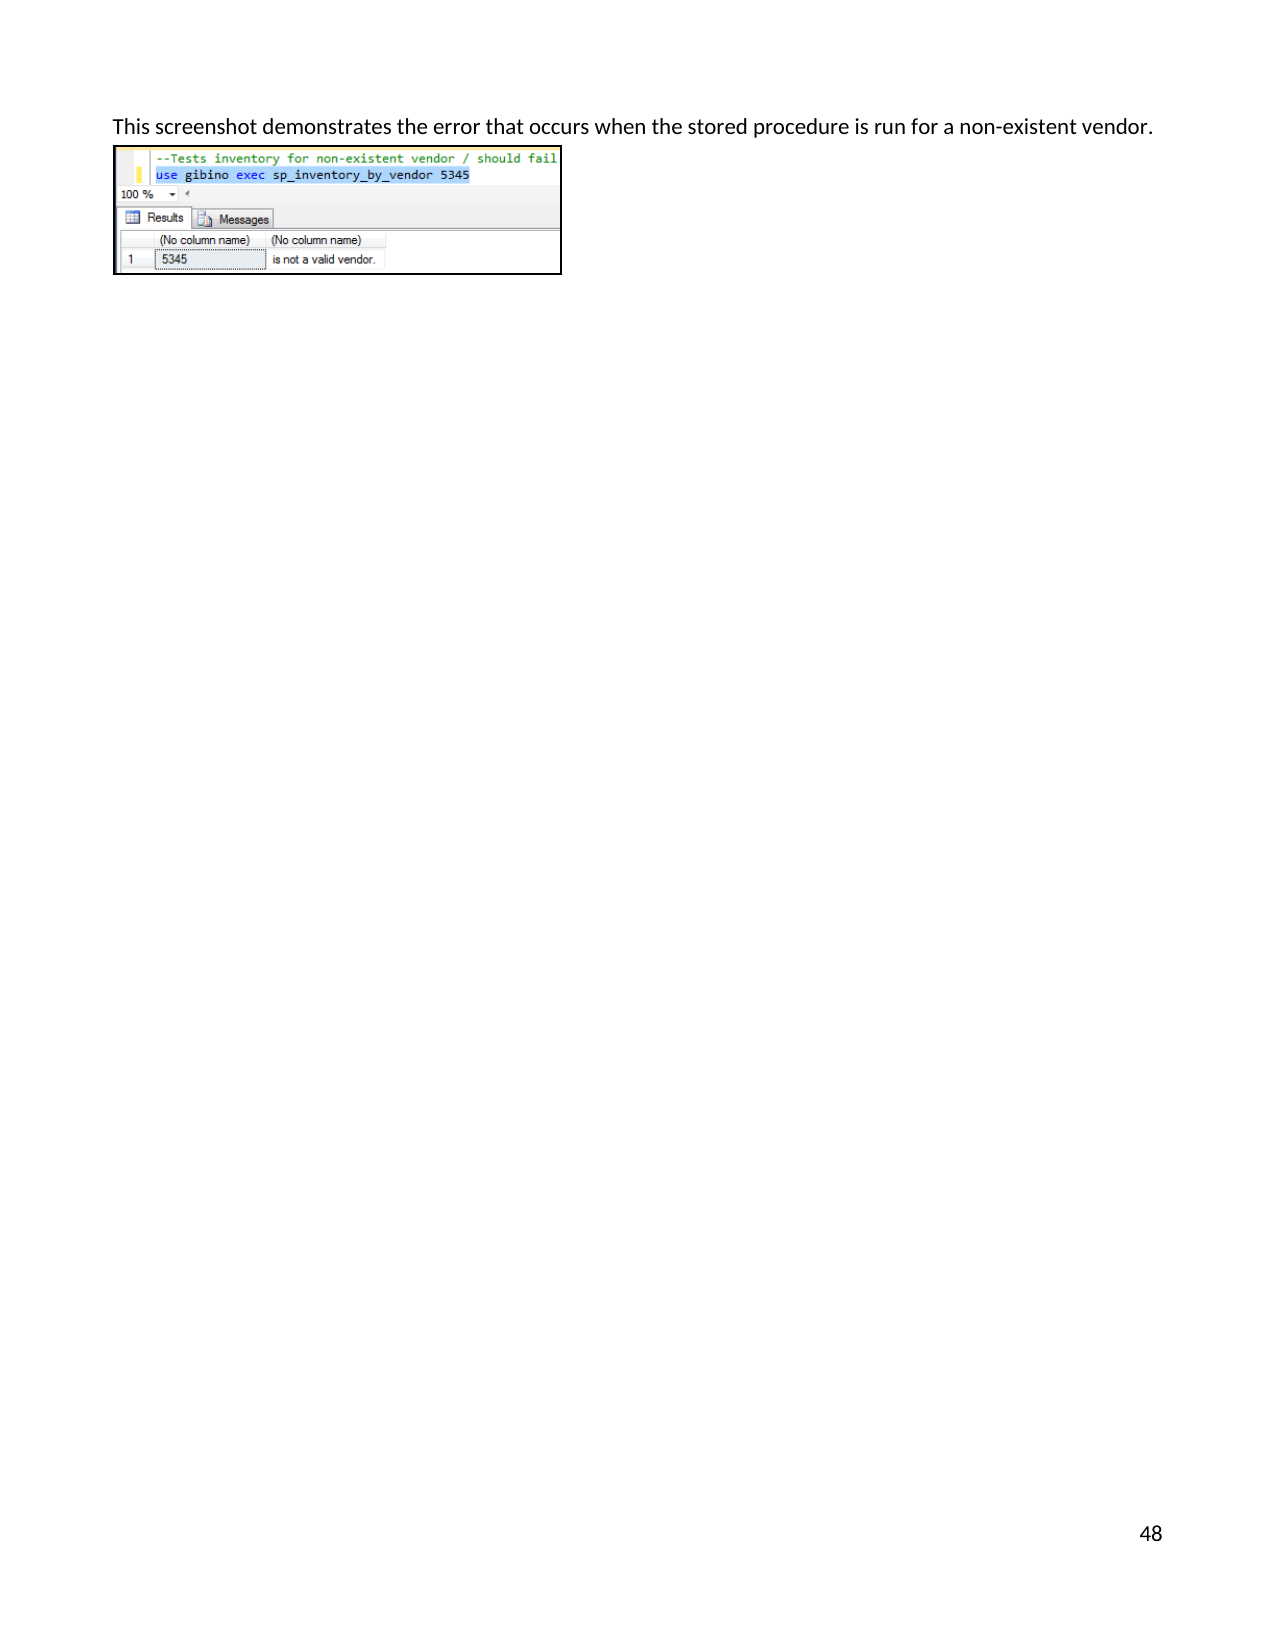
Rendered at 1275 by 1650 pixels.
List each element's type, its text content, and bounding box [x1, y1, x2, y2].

picture [115, 147, 560, 273]
text This screenshot demonstrates the error that occurs when the stored procedure is run for a non-existent vendor. [112, 112, 1162, 141]
